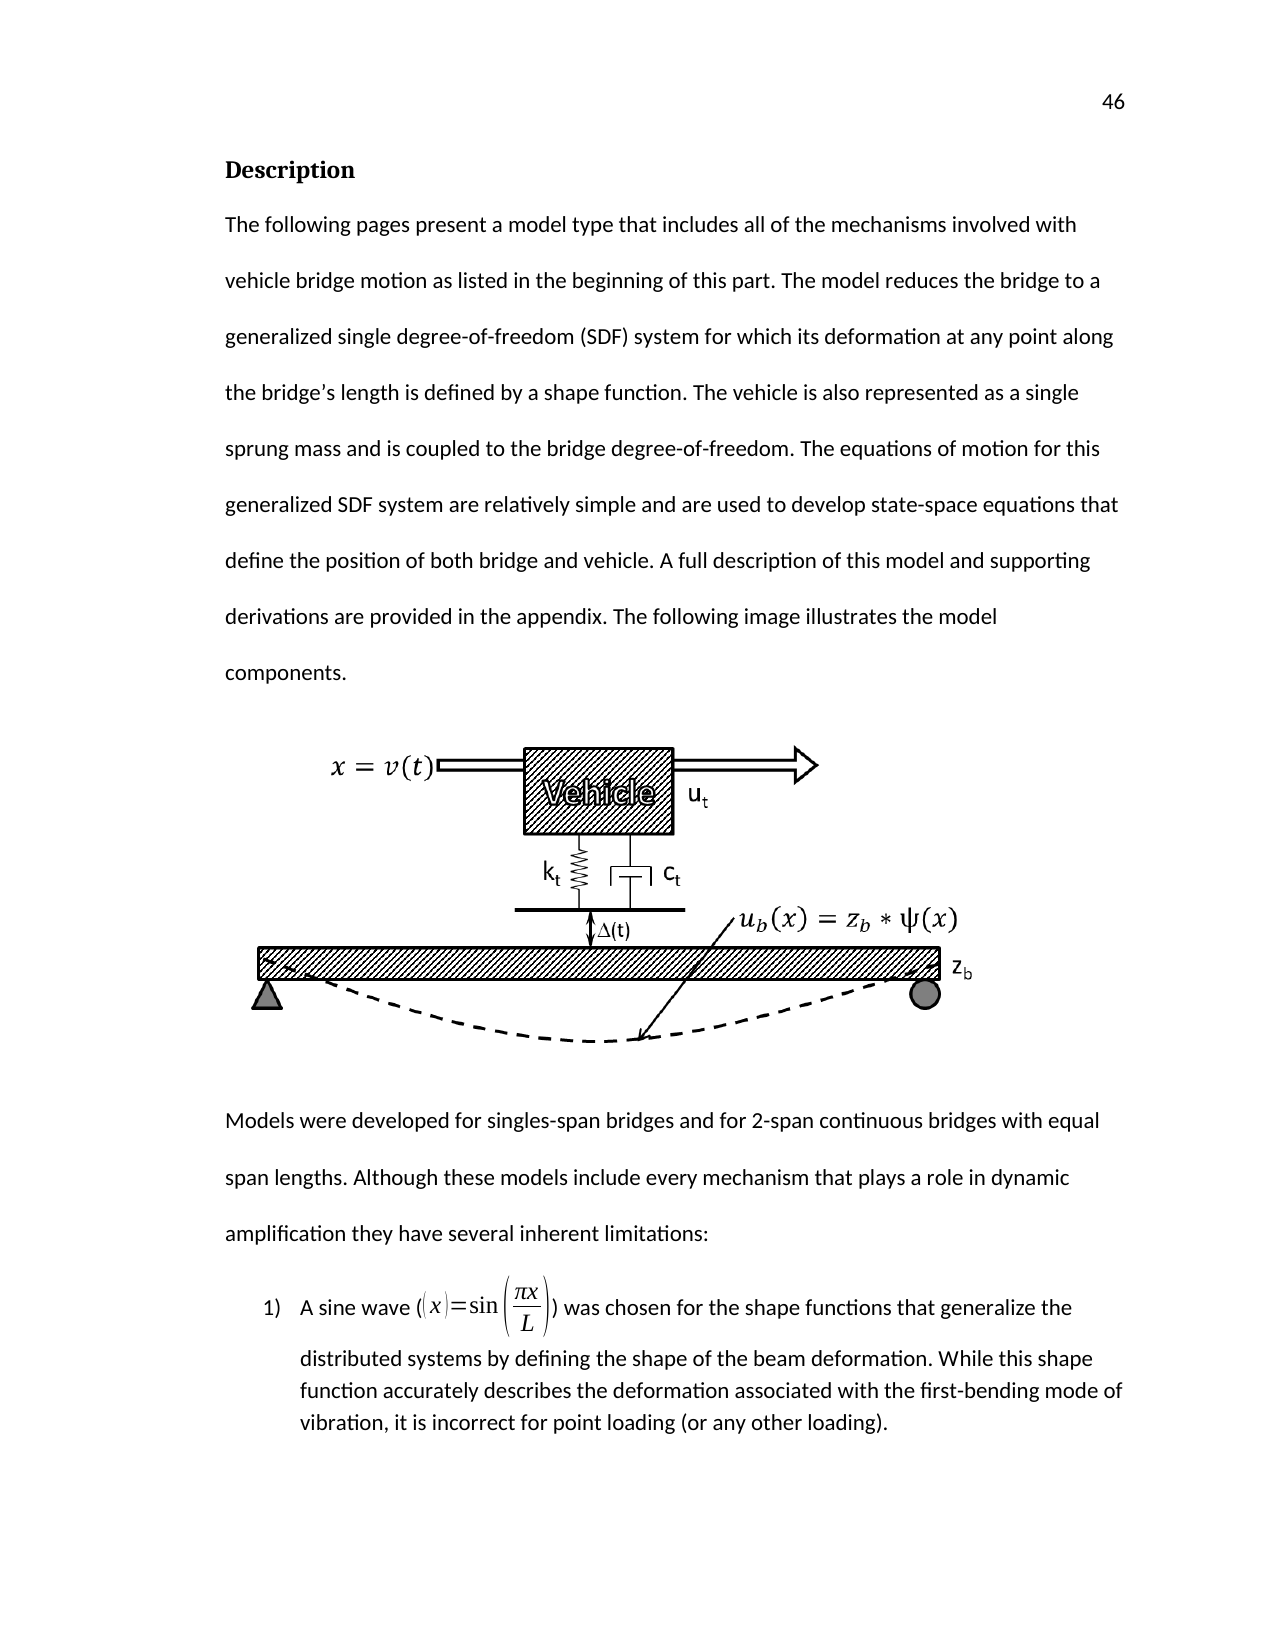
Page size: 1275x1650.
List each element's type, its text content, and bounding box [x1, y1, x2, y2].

picture [225, 726, 990, 1067]
text The following pages present a model type that includes all of the mechanisms involved with vehicle bridge motion as listed in the beginning of this part. The model reduces the bridge to a generalized single degree-of-freedom (SDF) system for which its deformation at any point along the bridge’s length is defined by a shape function. The vehicle is also represented as a single sprung mass and is coupled to the bridge degree-of-freedom. The equations of motion for this generalized SDF system are relatively simple and are used to develop state-space equations that define the position of both bridge and vehicle. A full description of this model and supporting derivations are provided in the appendix. The following image illustrates the model components. [225, 210, 1125, 686]
list A sine wave () was chosen for the shape functions that generalize the distributed systems by defining the shape of the beam deformation. While this shape function accurately describes the deformation associated with the first-bending mode of vibration, it is incorrect for point loading (or any other loading). [262, 1275, 1125, 1436]
subtitle Description [225, 156, 1125, 185]
text Models were developed for singles-span bridges and for 2-span continuous bridges with equal span lengths. Although these models include every mechanism that plays a role in dynamic amplification they have several inherent limitations: [225, 1107, 1125, 1247]
